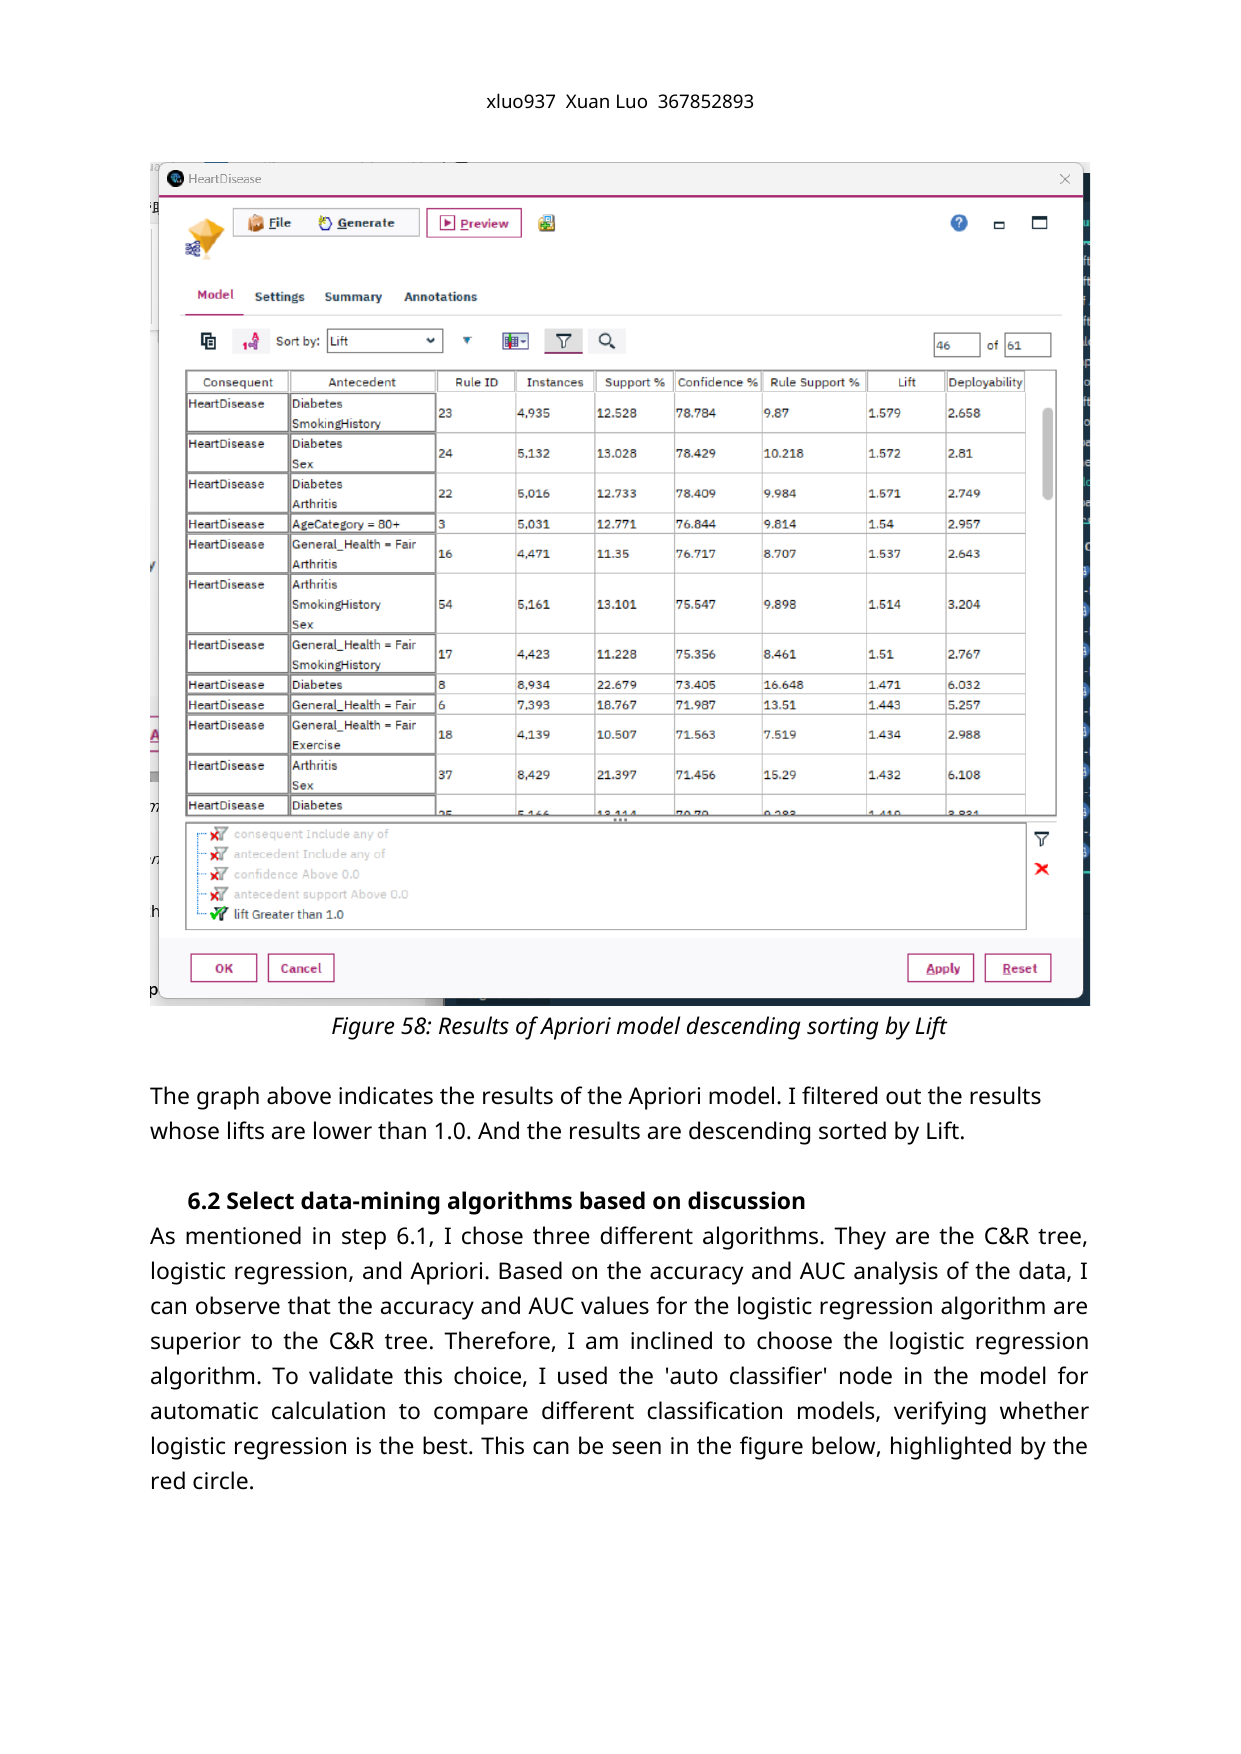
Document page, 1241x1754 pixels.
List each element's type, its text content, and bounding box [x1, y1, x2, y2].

picture [150, 162, 1091, 1006]
text As mentioned in step 6.1, I chose three different algorithms. They are the C&R tree, logistic regression, and Apriori. Based on the accuracy and AUC analysis of the data, I can observe that the accuracy and AUC values for the logistic regression algorithm are superior to the C&R tree. Therefore, I am inclined to choose the logistic regression algorithm. To validate this choice, I used the 'auto classifier' node in the model for automatic calculation to compare different classification models, verifying whether logistic regression is the best. This can be seen in the figure below, highlighted by the red circle. [150, 1219, 1090, 1497]
text Figure 58: Results of Apriori model descending sorting by Lift [187, 1009, 1090, 1042]
text 6.2 Select data-mining algorithms based on discussion [187, 1184, 1090, 1217]
text The graph above indicates the results of the Apriori model. I filtered out the results whose lifts are lower than 1.0. And the results are descending sorted by Lift. [150, 1079, 1090, 1147]
